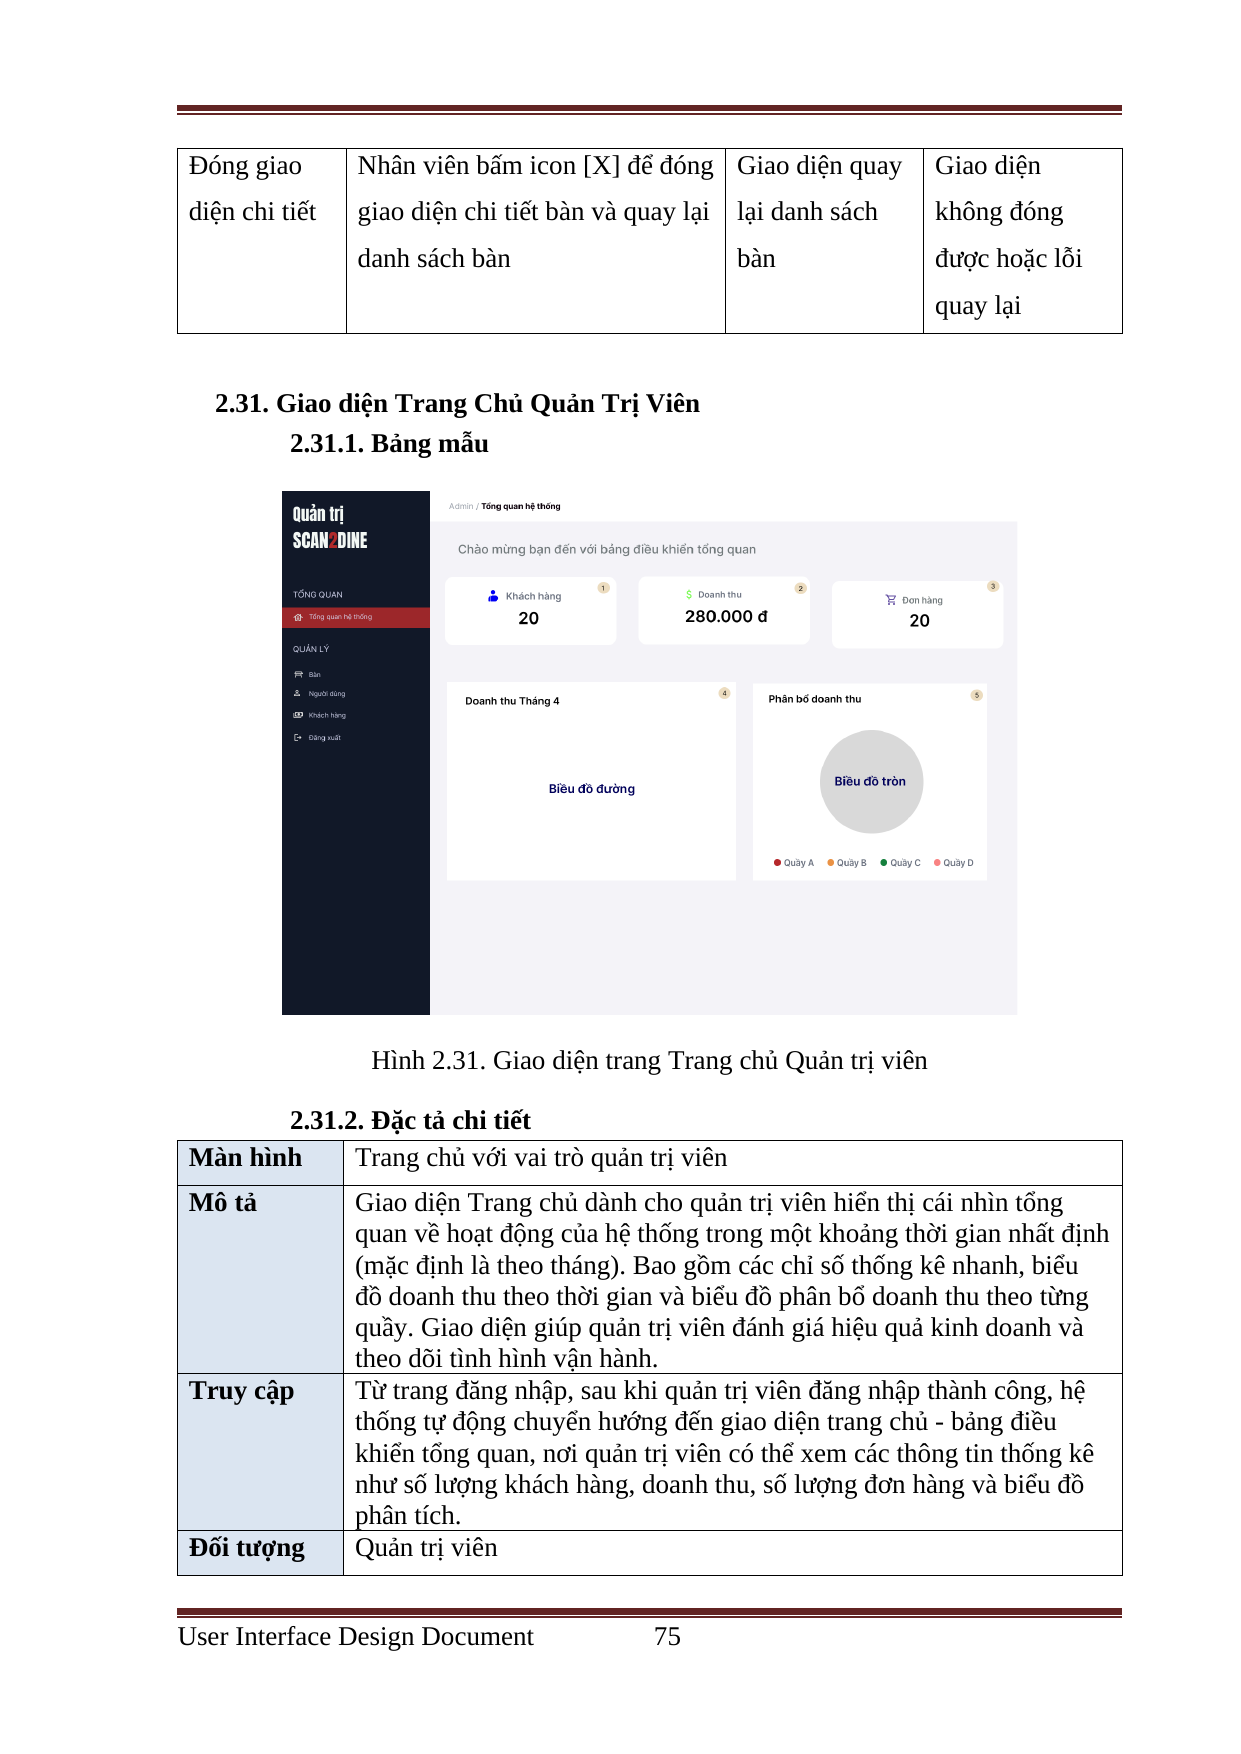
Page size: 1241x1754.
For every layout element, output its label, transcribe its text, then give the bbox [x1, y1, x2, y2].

table_cell Đóng giao diện chi tiết [178, 149, 346, 333]
text Hình 2.31. Giao diện trang Trang chủ Quản trị viên [177, 1044, 1122, 1075]
subtitle 2.31.1. Bảng mẫu [252, 427, 1122, 458]
table_cell Giao diện quay lại danh sách bàn [726, 149, 923, 333]
table_cell Nhân viên bấm icon [X] để đóng giao diện chi tiết bàn và quay lại danh sách bàn [347, 149, 725, 333]
subtitle 2.31.2. Đặc tả chi tiết [252, 1104, 1122, 1136]
table_cell Giao diện Trang chủ dành cho quản trị viên hiển thị cái nhìn tổng quan về hoạt động của hệ thống trong một khoảng thời gian nhất định (mặc định là theo tháng). Bao gồm các chỉ số thống kê nhanh, biểu đồ doanh thu theo thời gian và biểu đồ phân bổ doanh thu theo từng quầy. Giao diện giúp quản trị viên đánh giá hiệu quả kinh doanh và theo dõi tình hình vận hành. [344, 1186, 1122, 1373]
table_header Màn hình [178, 1141, 343, 1185]
table_header Trang chủ với vai trò quản trị viên [344, 1141, 1122, 1185]
table_cell Truy cập [178, 1374, 343, 1530]
table_cell Giao diện không đóng được hoặc lỗi quay lại [924, 149, 1122, 333]
table_cell Từ trang đăng nhập, sau khi quản trị viên đăng nhập thành công, hệ thống tự động chuyển hướng đến giao diện trang chủ - bảng điều khiển tổng quan, nơi quản trị viên có thể xem các thông tin thống kê như số lượng khách hàng, doanh thu, số lượng đơn hàng và biểu đồ phân tích. [344, 1374, 1122, 1530]
subtitle 2.31. Giao diện Trang Chủ Quản Trị Viên [177, 387, 1122, 418]
picture [282, 491, 1018, 1015]
table_cell Đối tượng [178, 1531, 343, 1575]
table_cell Quản trị viên [344, 1531, 1122, 1575]
table_cell Mô tả [178, 1186, 343, 1373]
